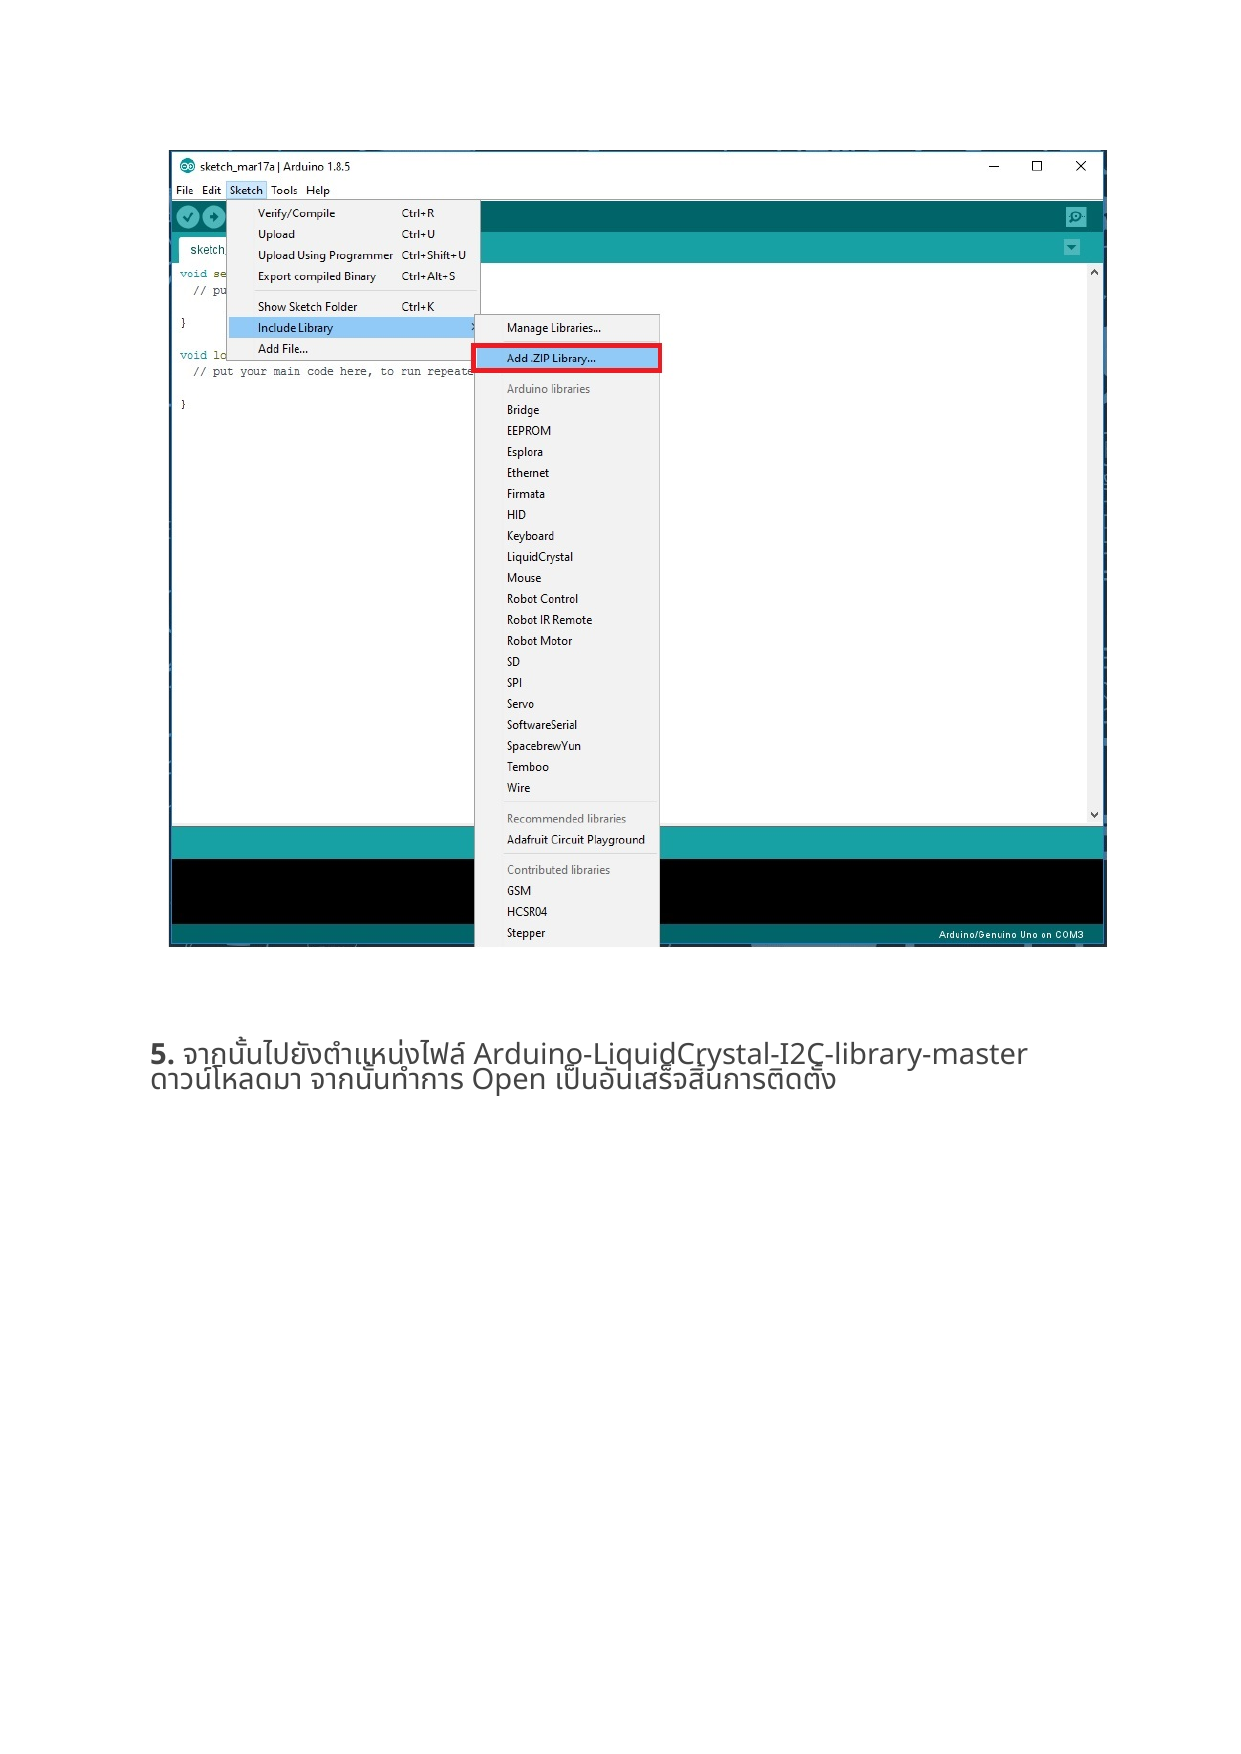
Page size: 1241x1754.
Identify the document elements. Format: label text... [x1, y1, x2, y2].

text 5. จากนั้นไปยังตำแหน่งไฟล์ Arduino-LiquidCrystal-I2C-library-master ดาวน์โหลดมา จากนั้นทำการ Open เป็นอันเสร็จสิ้นการติดตั้ง [150, 1044, 1090, 1094]
